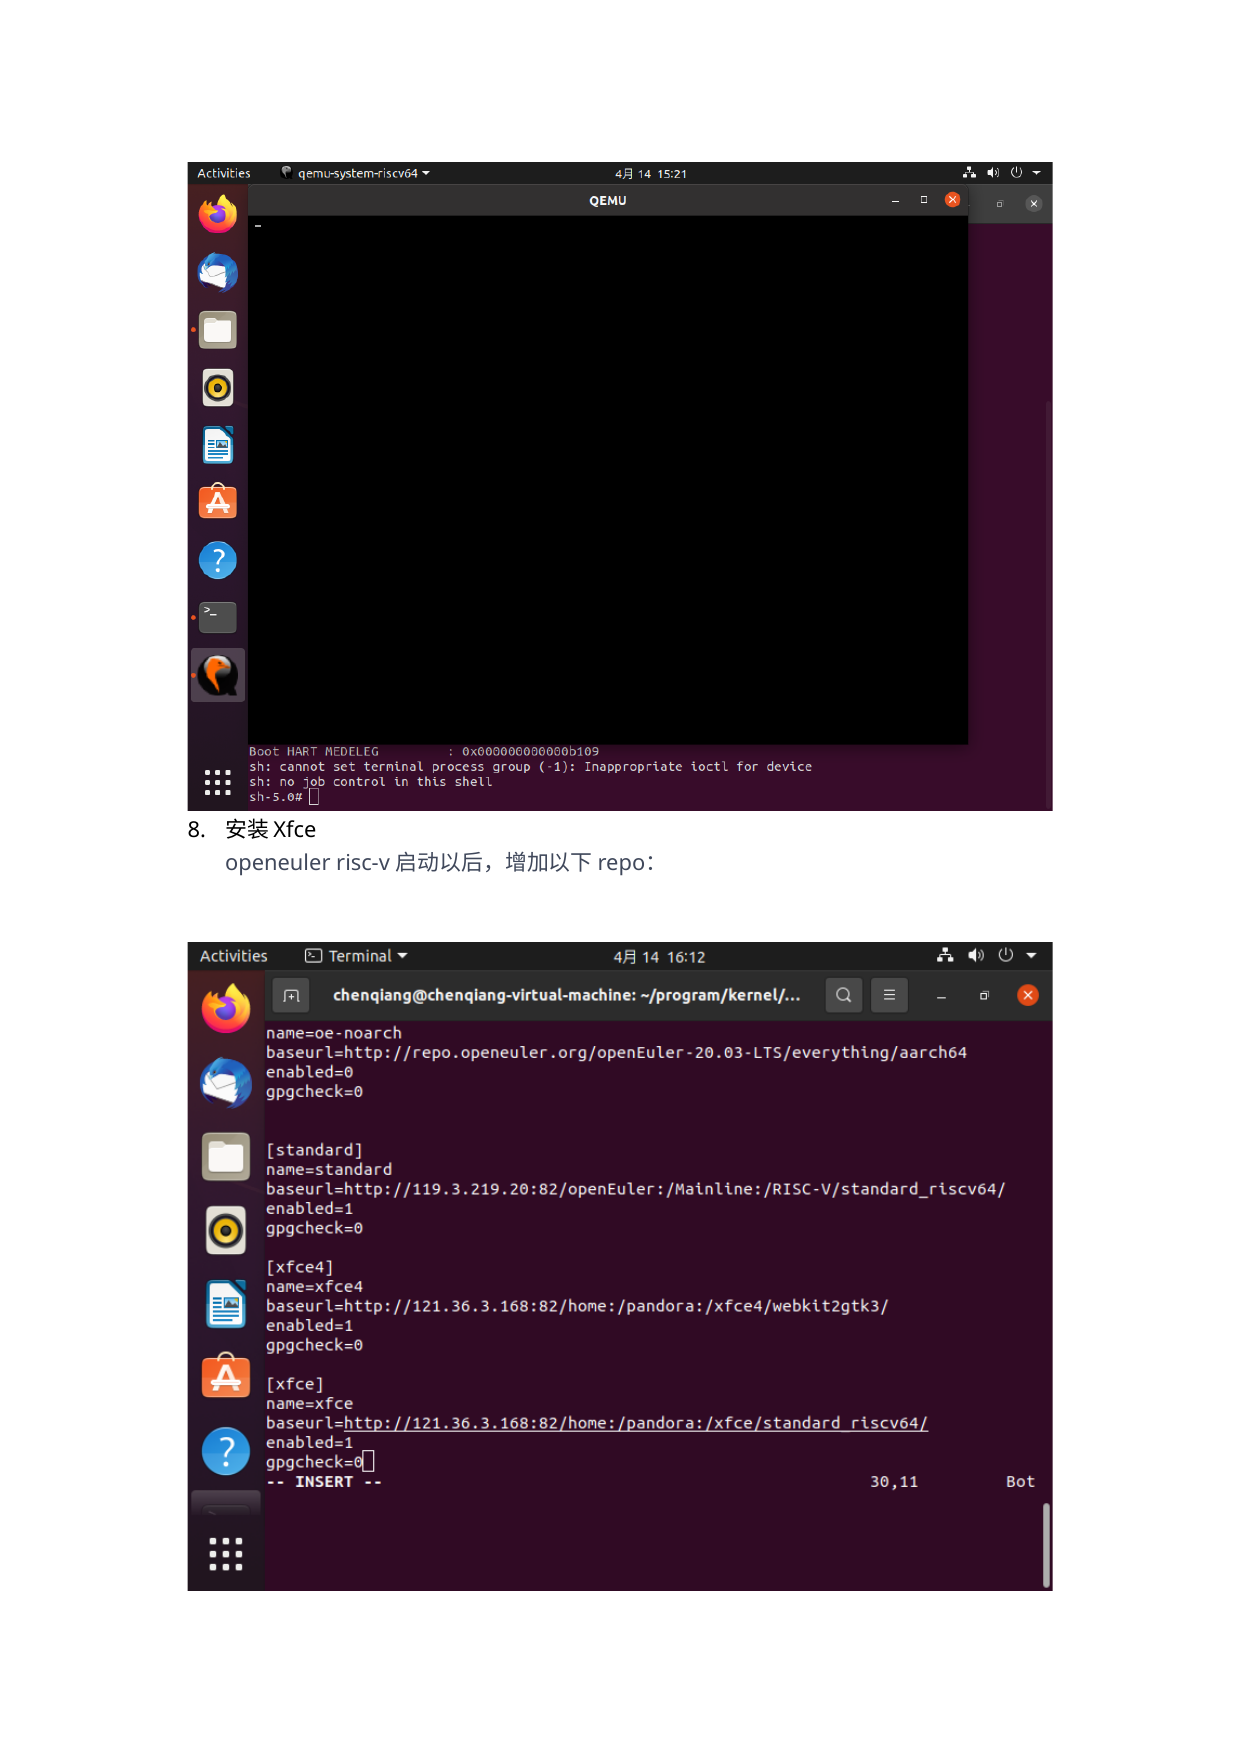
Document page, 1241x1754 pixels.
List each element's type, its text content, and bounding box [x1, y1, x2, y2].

list openeuler risc-v 启动以后，增加以下 repo： [225, 844, 1053, 877]
picture [187, 942, 1053, 1591]
list 安装Xfce [187, 812, 1053, 844]
picture [187, 162, 1053, 811]
